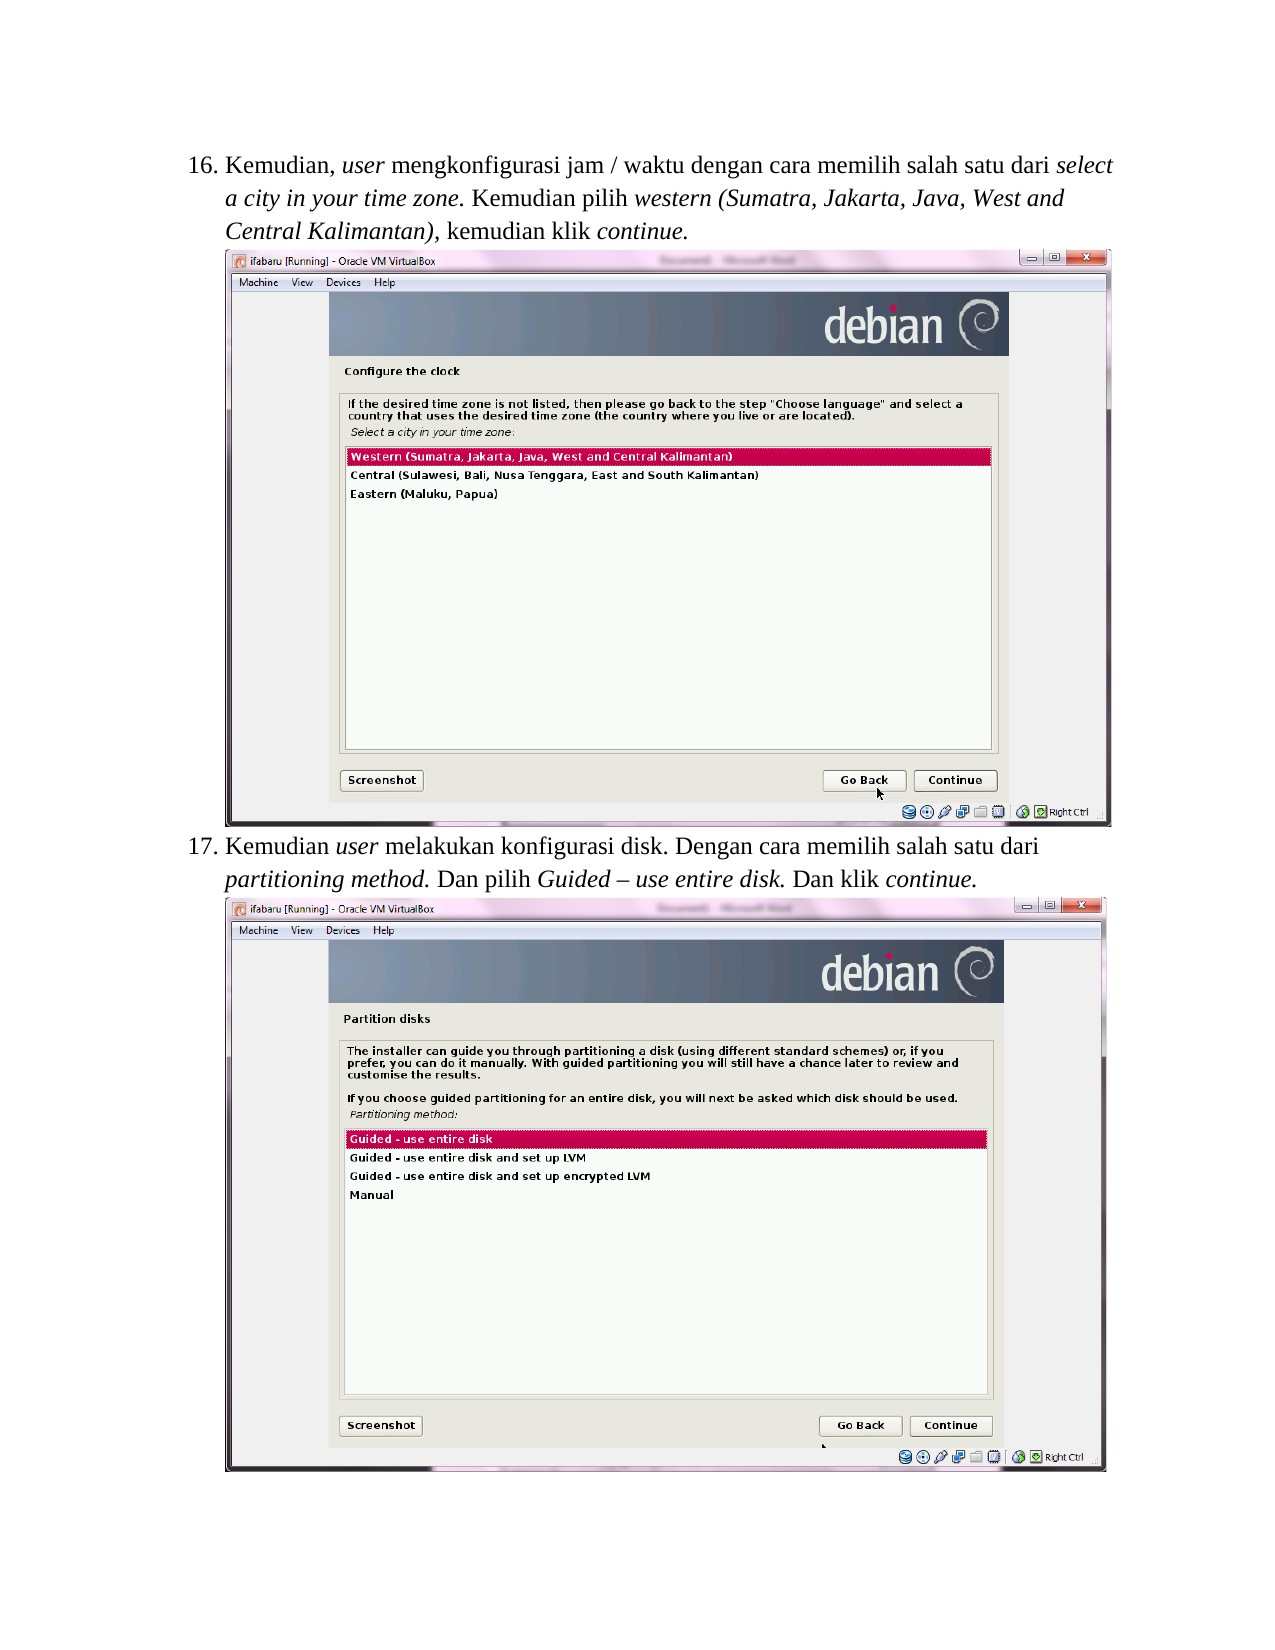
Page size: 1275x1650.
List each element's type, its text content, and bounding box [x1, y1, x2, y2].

list Kemudian user melakukan konfigurasi disk. Dengan cara memilih salah satu dari partitioning method. Dan pilih Guided – use entire disk. Dan klik continue. [187, 831, 1125, 893]
list Kemudian, user mengkonfigurasi jam / waktu dengan cara memilih salah satu dari select a city in your time zone. Kemudian pilih western (Sumatra, Jakarta, Java, West and Central Kalimantan), kemudian klik continue. [187, 150, 1125, 245]
picture [225, 897, 1107, 1472]
picture [225, 249, 1112, 827]
